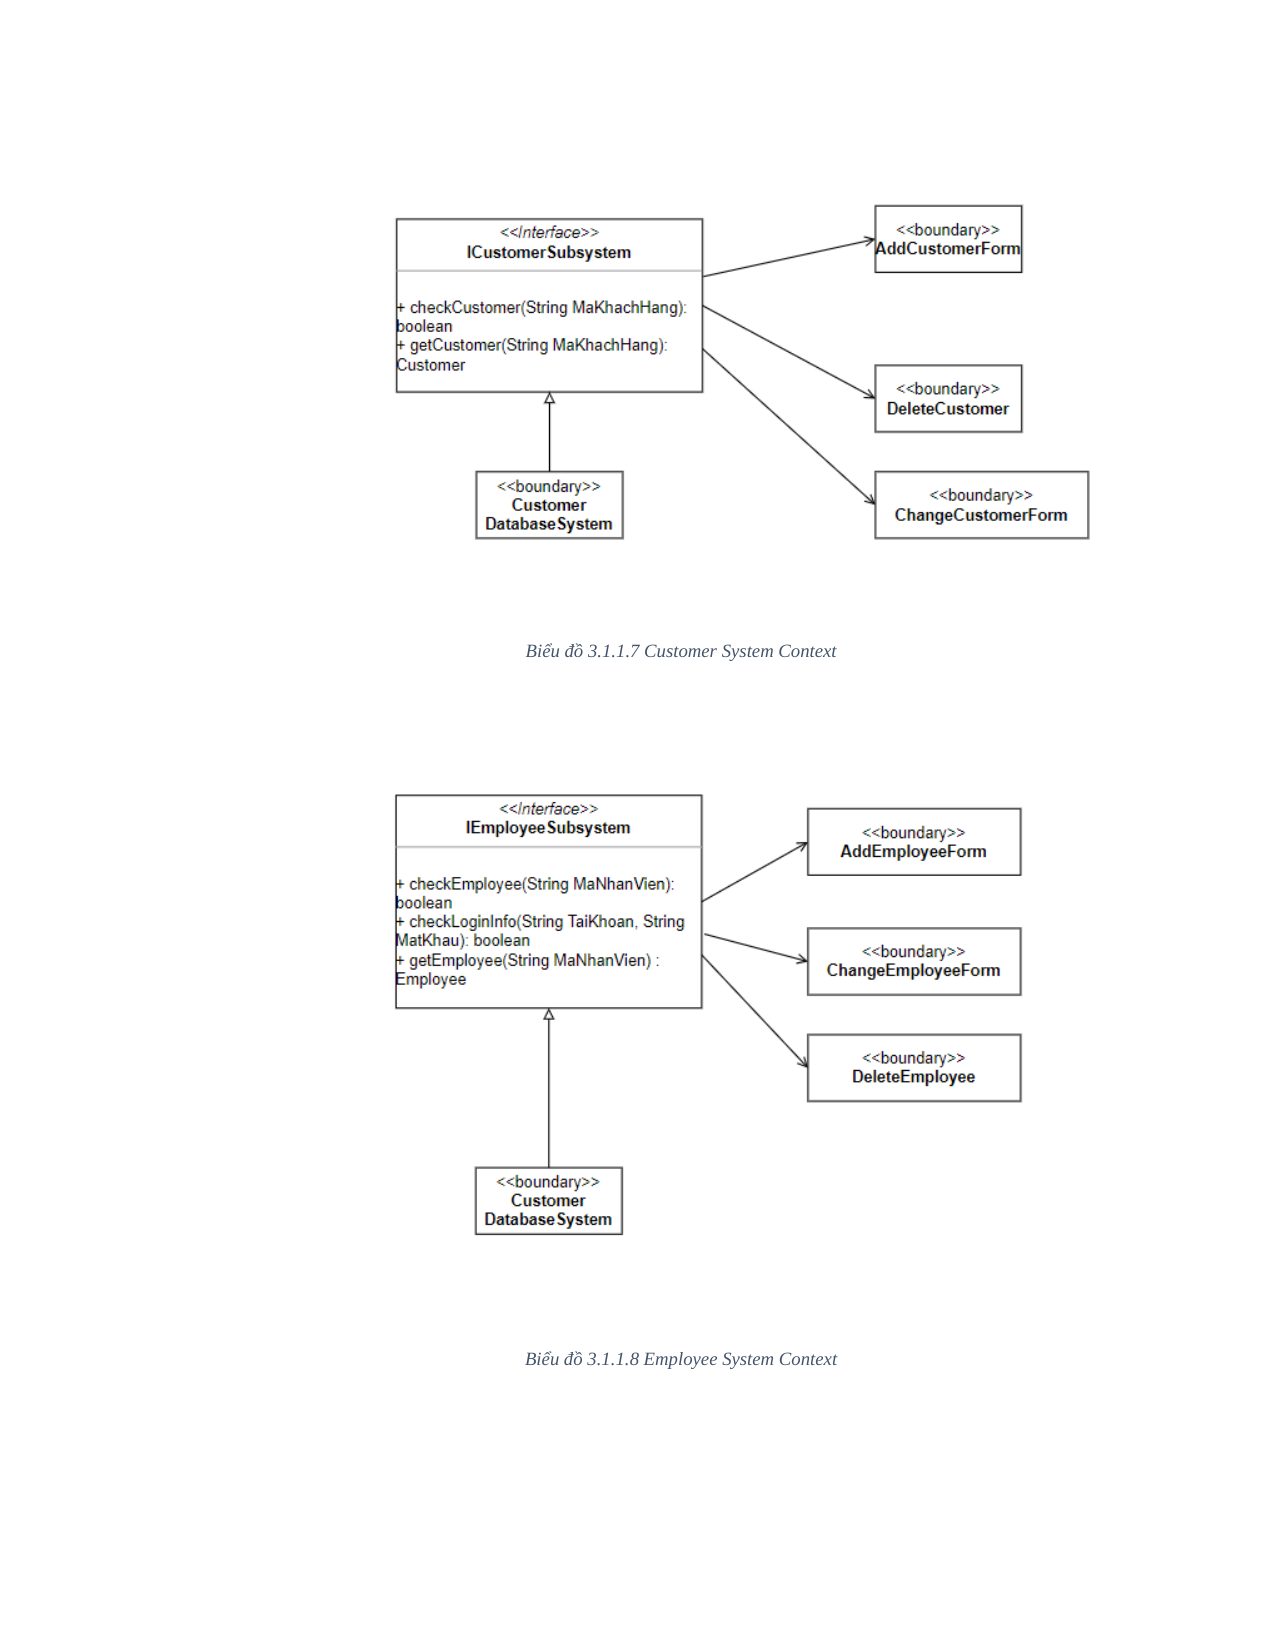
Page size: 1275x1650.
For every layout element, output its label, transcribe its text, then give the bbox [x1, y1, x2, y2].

text Biểu đồ 3.1.1.7 Customer System Context [207, 640, 1157, 662]
text Biểu đồ 3.1.1.8 Employee System Context [207, 1348, 1157, 1369]
picture [206, 118, 1210, 621]
picture [253, 682, 1111, 1329]
